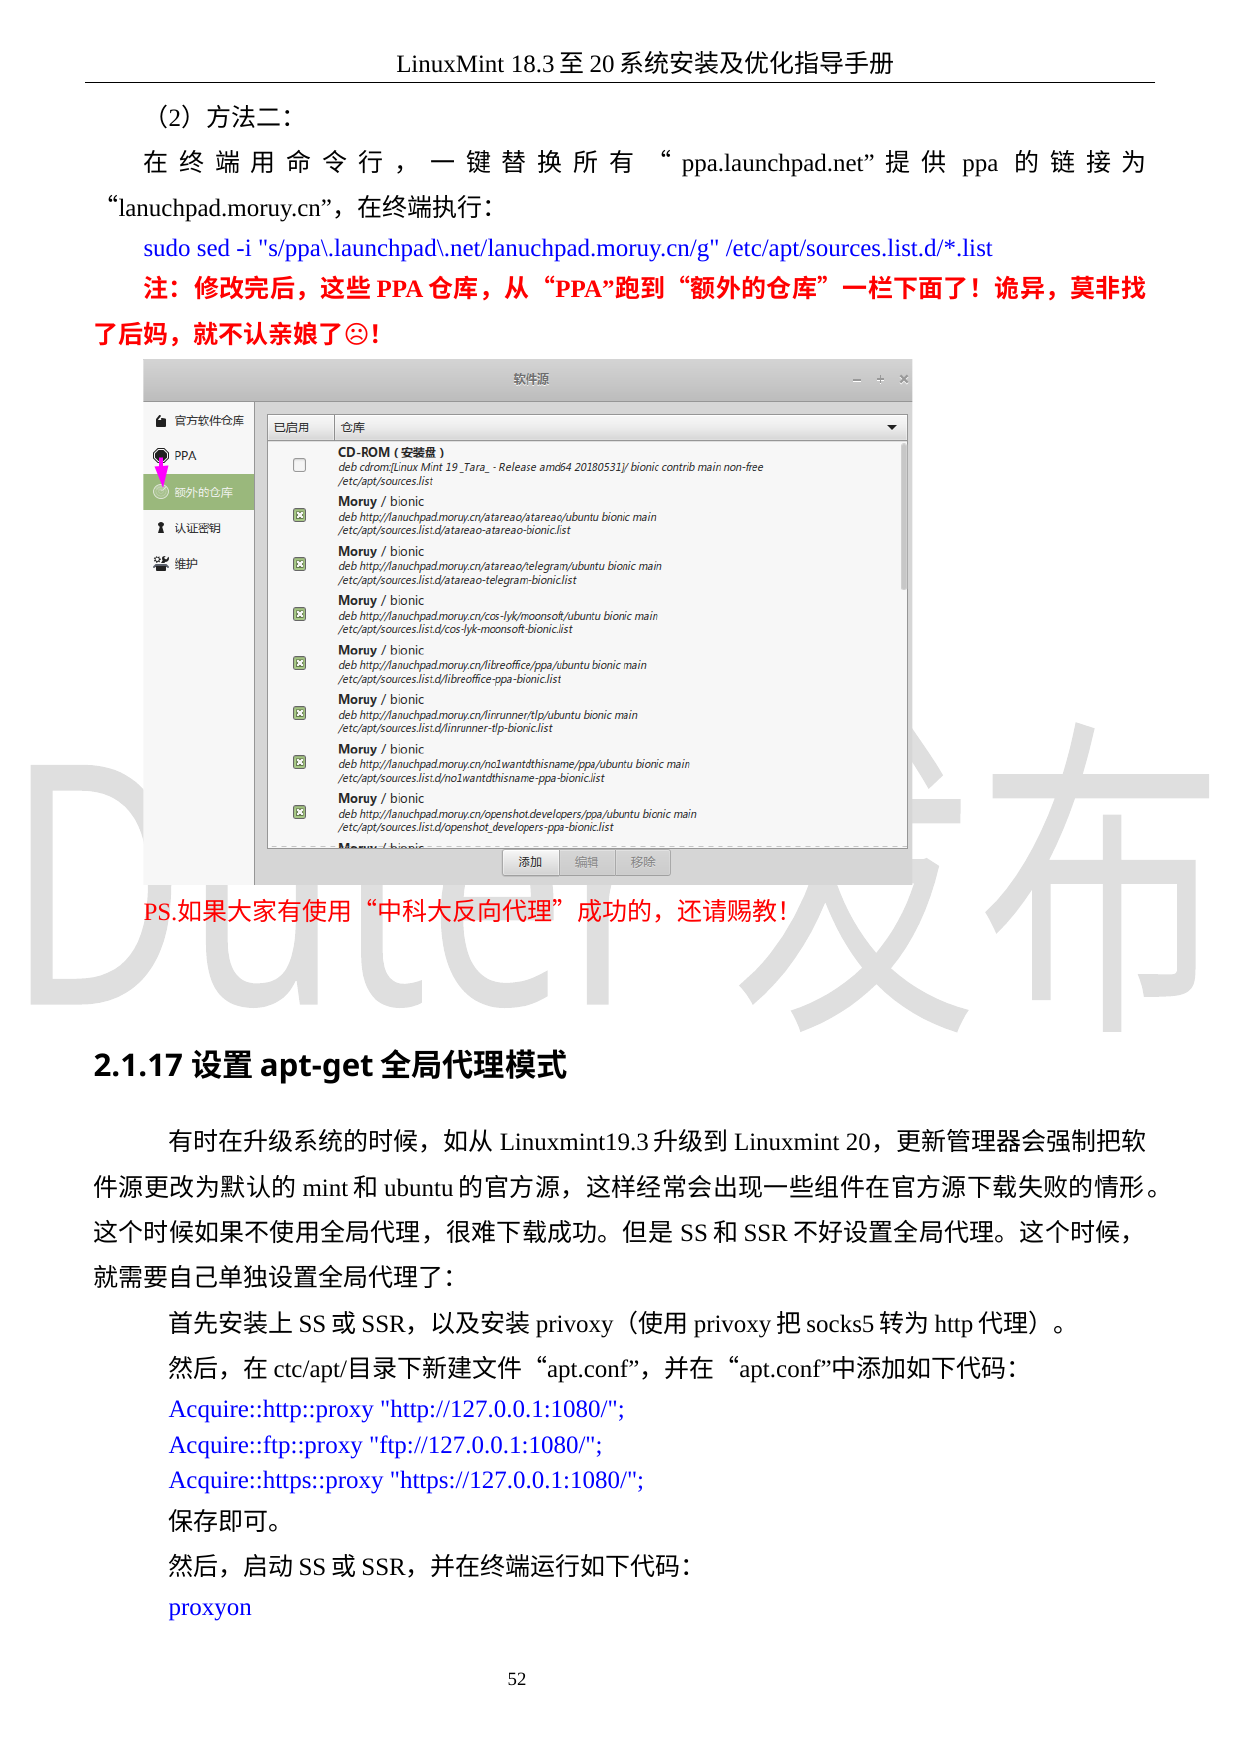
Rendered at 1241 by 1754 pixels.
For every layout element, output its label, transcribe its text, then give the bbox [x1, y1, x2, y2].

text 然后，在ctc/apt/目录下新建文件“apt.conf”，并在“apt.conf”中添加如下代码： [93, 1348, 1147, 1385]
text 有时在升级系统的时候，如从Linuxmint19.3升级到Linuxmint 20，更新管理器会强制把软件源更改为默认的mint和ubuntu的官方源，这样经常会出现一些组件在官方源下载失败的情形。这个时候如果不使用全局代理，很难下载成功。但是SS和SSR不好设置全局代理。这个时候，就需要自己单独设置全局代理了： [93, 1122, 1147, 1294]
text 在终端用命令行，一键替换所有“ppa.launchpad.net”提供ppa的链接为“lanuchpad.moruy.cn”，在终端执行： [93, 142, 1147, 224]
text 注：修改完后，这些PPA仓库，从“PPA”跑到“额外的仓库”一栏下面了！诡异，莫非找了后妈，就不认亲娘了☹！ [93, 269, 1147, 350]
text Acquire::ftp::proxy "ftp://127.0.0.1:1080/"; [93, 1430, 1147, 1458]
text （2）方法二： [93, 97, 1147, 133]
subtitle 2.1.17 设置apt-get全局代理模式 [93, 1040, 1147, 1086]
text 首先安装上SS或SSR，以及安装privoxy（使用privoxy把socks5转为http代理）。 [93, 1303, 1147, 1339]
text Acquire::https::proxy "https://127.0.0.1:1080/"; [93, 1466, 1147, 1494]
text Acquire::http::proxy "http://127.0.0.1:1080/"; [93, 1394, 1147, 1422]
text proxyon [93, 1592, 1147, 1621]
text 然后，启动SS或SSR，并在终端运行如下代码： [93, 1547, 1147, 1583]
text PS.如果大家有使用“中科大反向代理”成功的，还请赐教！ [93, 892, 1147, 928]
text sudo sed -i "s/ppa\.launchpad\.net/lanuchpad.moruy.cn/g" /etc/apt/sources.list.d/*.list [93, 233, 1147, 262]
text 保存即可。 [93, 1502, 1147, 1538]
picture [143, 359, 913, 885]
